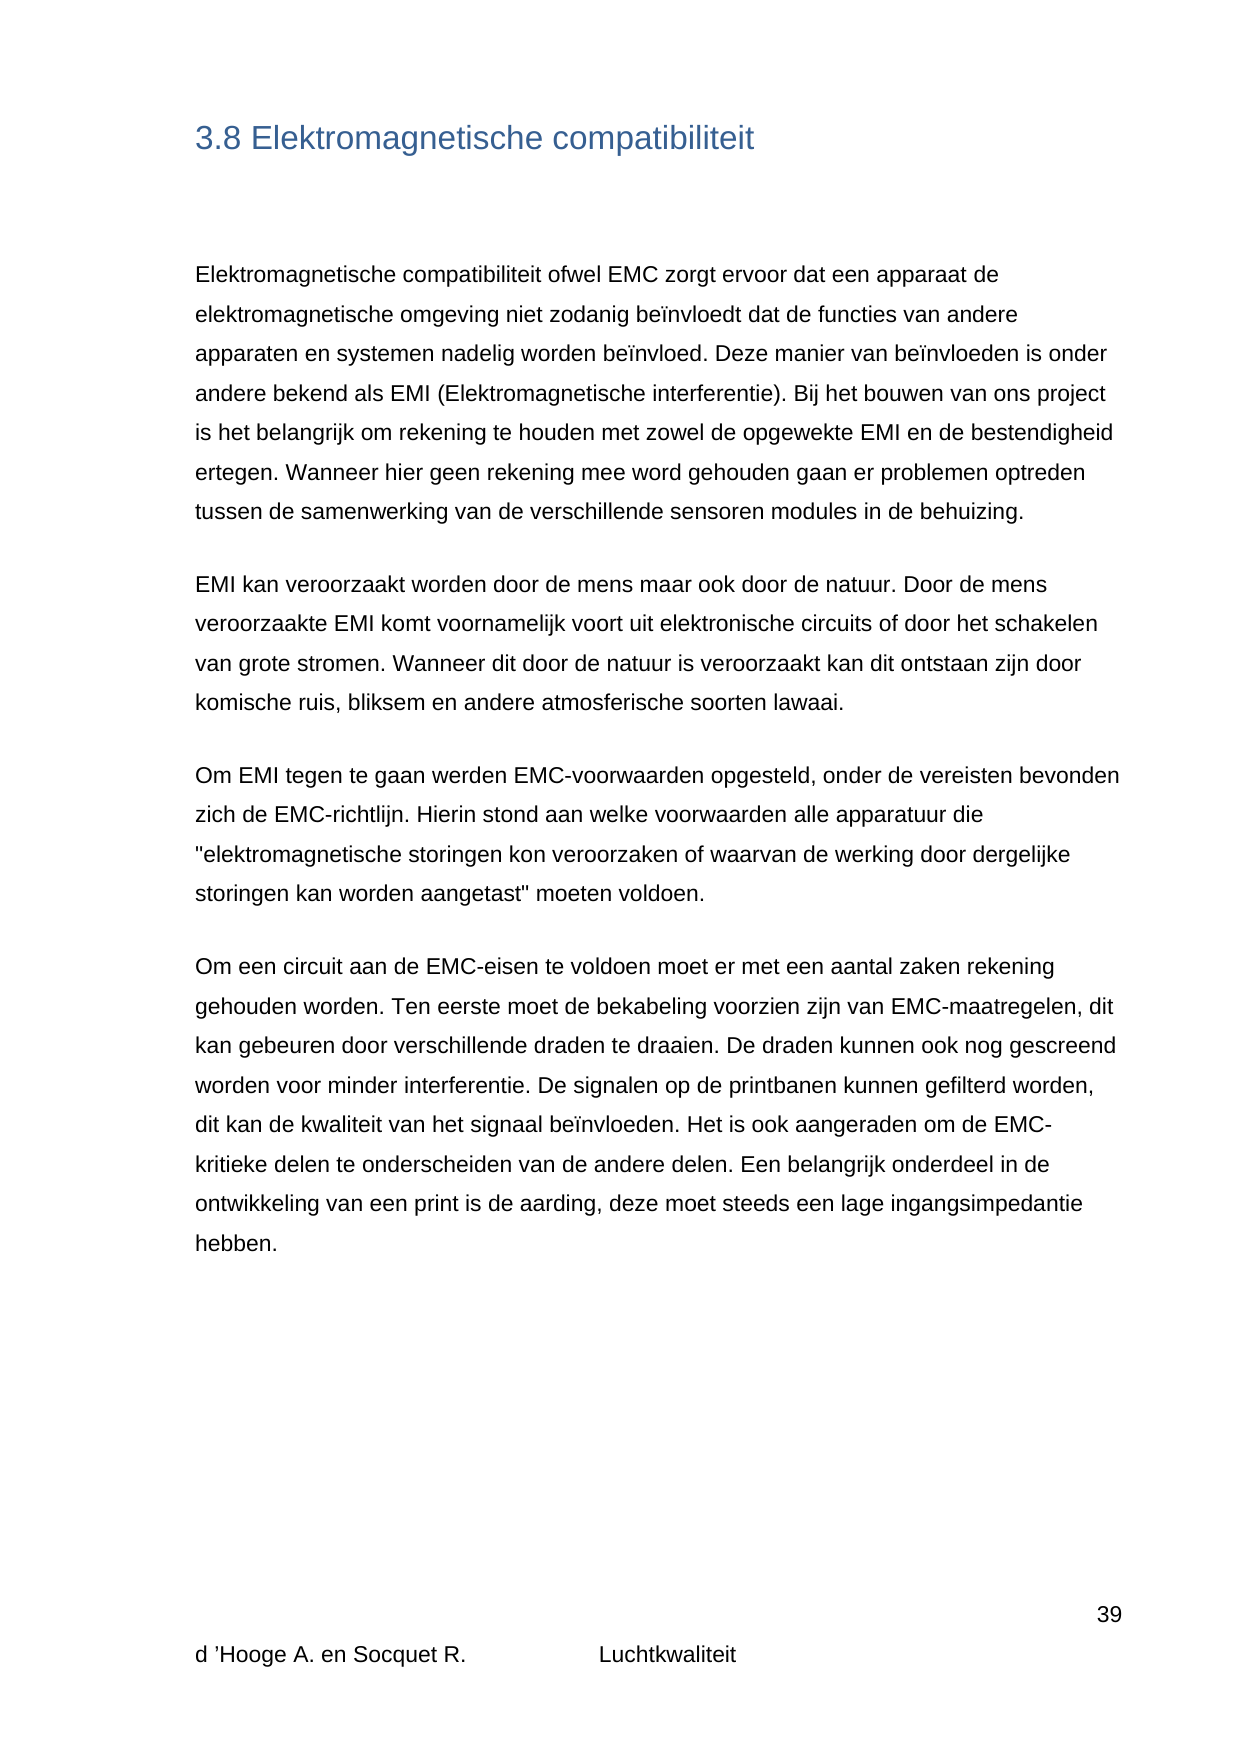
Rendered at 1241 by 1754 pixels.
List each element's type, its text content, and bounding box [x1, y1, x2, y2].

text Om een circuit aan de EMC-eisen te voldoen moet er met een aantal zaken rekening gehouden worden. Ten eerste moet de bekabeling voorzien zijn van EMC-maatregelen, dit kan gebeuren door verschillende draden te draaien. De draden kunnen ook nog gescreend worden voor minder interferentie. De signalen op de printbanen kunnen gefilterd worden, dit kan de kwaliteit van het signaal beïnvloeden. Het is ook aangeraden om de EMC-kritieke delen te onderscheiden van de andere delen. Een belangrijk onderdeel in de ontwikkeling van een print is de aarding, deze moet steeds een lage ingangsimpedantie hebben. [195, 953, 1122, 1256]
text Om EMI tegen te gaan werden EMC-voorwaarden opgesteld, onder de vereisten bevonden zich de EMC-richtlijn. Hierin stond aan welke voorwaarden alle apparatuur die "elektromagnetische storingen kon veroorzaken of waarvan de werking door dergelijke storingen kan worden aangetast" moeten voldoen. [195, 762, 1122, 907]
subtitle 3.8 Elektromagnetische compatibiliteit [195, 118, 1122, 157]
text Elektromagnetische compatibiliteit ofwel EMC zorgt ervoor dat een apparaat de elektromagnetische omgeving niet zodanig beïnvloedt dat de functies van andere apparaten en systemen nadelig worden beïnvloed. Deze manier van beïnvloeden is onder andere bekend als EMI (Elektromagnetische interferentie). Bij het bouwen van ons project is het belangrijk om rekening te houden met zowel de opgewekte EMI en de bestendigheid ertegen. Wanneer hier geen rekening mee word gehouden gaan er problemen optreden tussen de samenwerking van de verschillende sensoren modules in de behuizing. [195, 261, 1122, 524]
text EMI kan veroorzaakt worden door de mens maar ook door de natuur. Door de mens veroorzaakte EMI komt voornamelijk voort uit elektronische circuits of door het schakelen van grote stromen. Wanneer dit door de natuur is veroorzaakt kan dit ontstaan zijn door komische ruis, bliksem en andere atmosferische soorten lawaai. [195, 571, 1122, 716]
